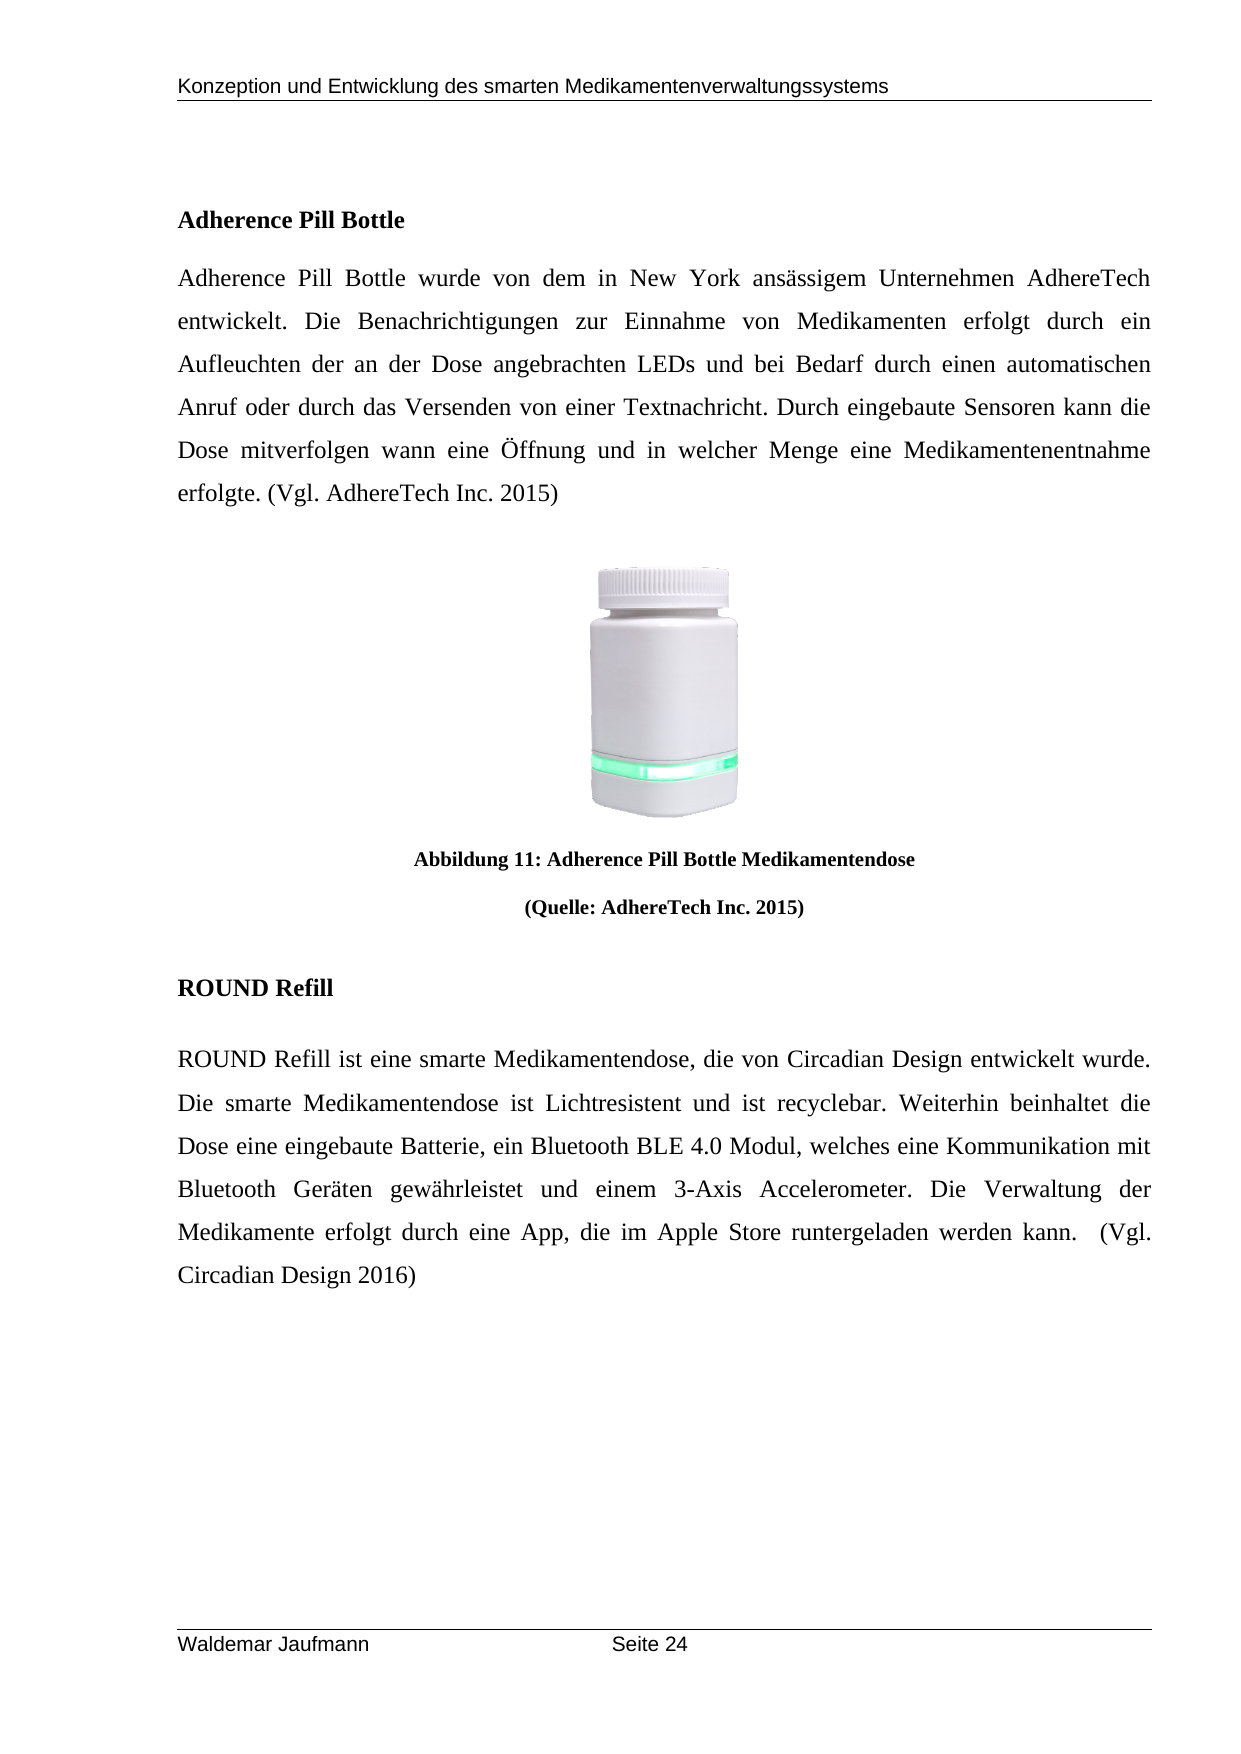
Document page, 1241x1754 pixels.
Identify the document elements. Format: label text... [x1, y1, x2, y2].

text (Quelle: AdhereTech Inc. 2015) [177, 895, 1152, 919]
text ROUND Refill ist eine smarte Medikamentendose, die von Circadian Design entwickelt wurde. Die smarte Medikamentendose ist Lichtresistent und ist recyclebar. Weiterhin beinhaltet die Dose eine eingebaute Batterie, ein Bluetooth BLE 4.0 Modul, welches eine Kommunikation mit Bluetooth Geräten gewährleistet und einem 3-Axis Accelerometer. Die Verwaltung der Medikamente erfolgt durch eine App, die im Apple Store runtergeladen werden kann. (Vgl. Circadian Design 2016) [177, 1044, 1152, 1289]
text Adherence Pill Bottle wurde von dem in New York ansässigem Unternehmen AdhereTech entwickelt. Die Benachrichtigungen zur Einnahme von Medikamenten erfolgt durch ein Aufleuchten der an der Dose angebrachten LEDs und bei Bedarf durch einen automatischen Anruf oder durch das Versenden von einer Textnachricht. Durch eingebaute Sensoren kann die Dose mitverfolgen wann eine Öffnung und in welcher Menge eine Medikamentenentnahme erfolgte. (Vgl. AdhereTech Inc. 2015) [177, 263, 1152, 507]
text Adherence Pill Bottle [177, 205, 1152, 234]
text ROUND Refill [177, 973, 1152, 1001]
picture [586, 564, 743, 820]
text Abbildung 11: Adherence Pill Bottle Medikamentendose [177, 847, 1152, 871]
